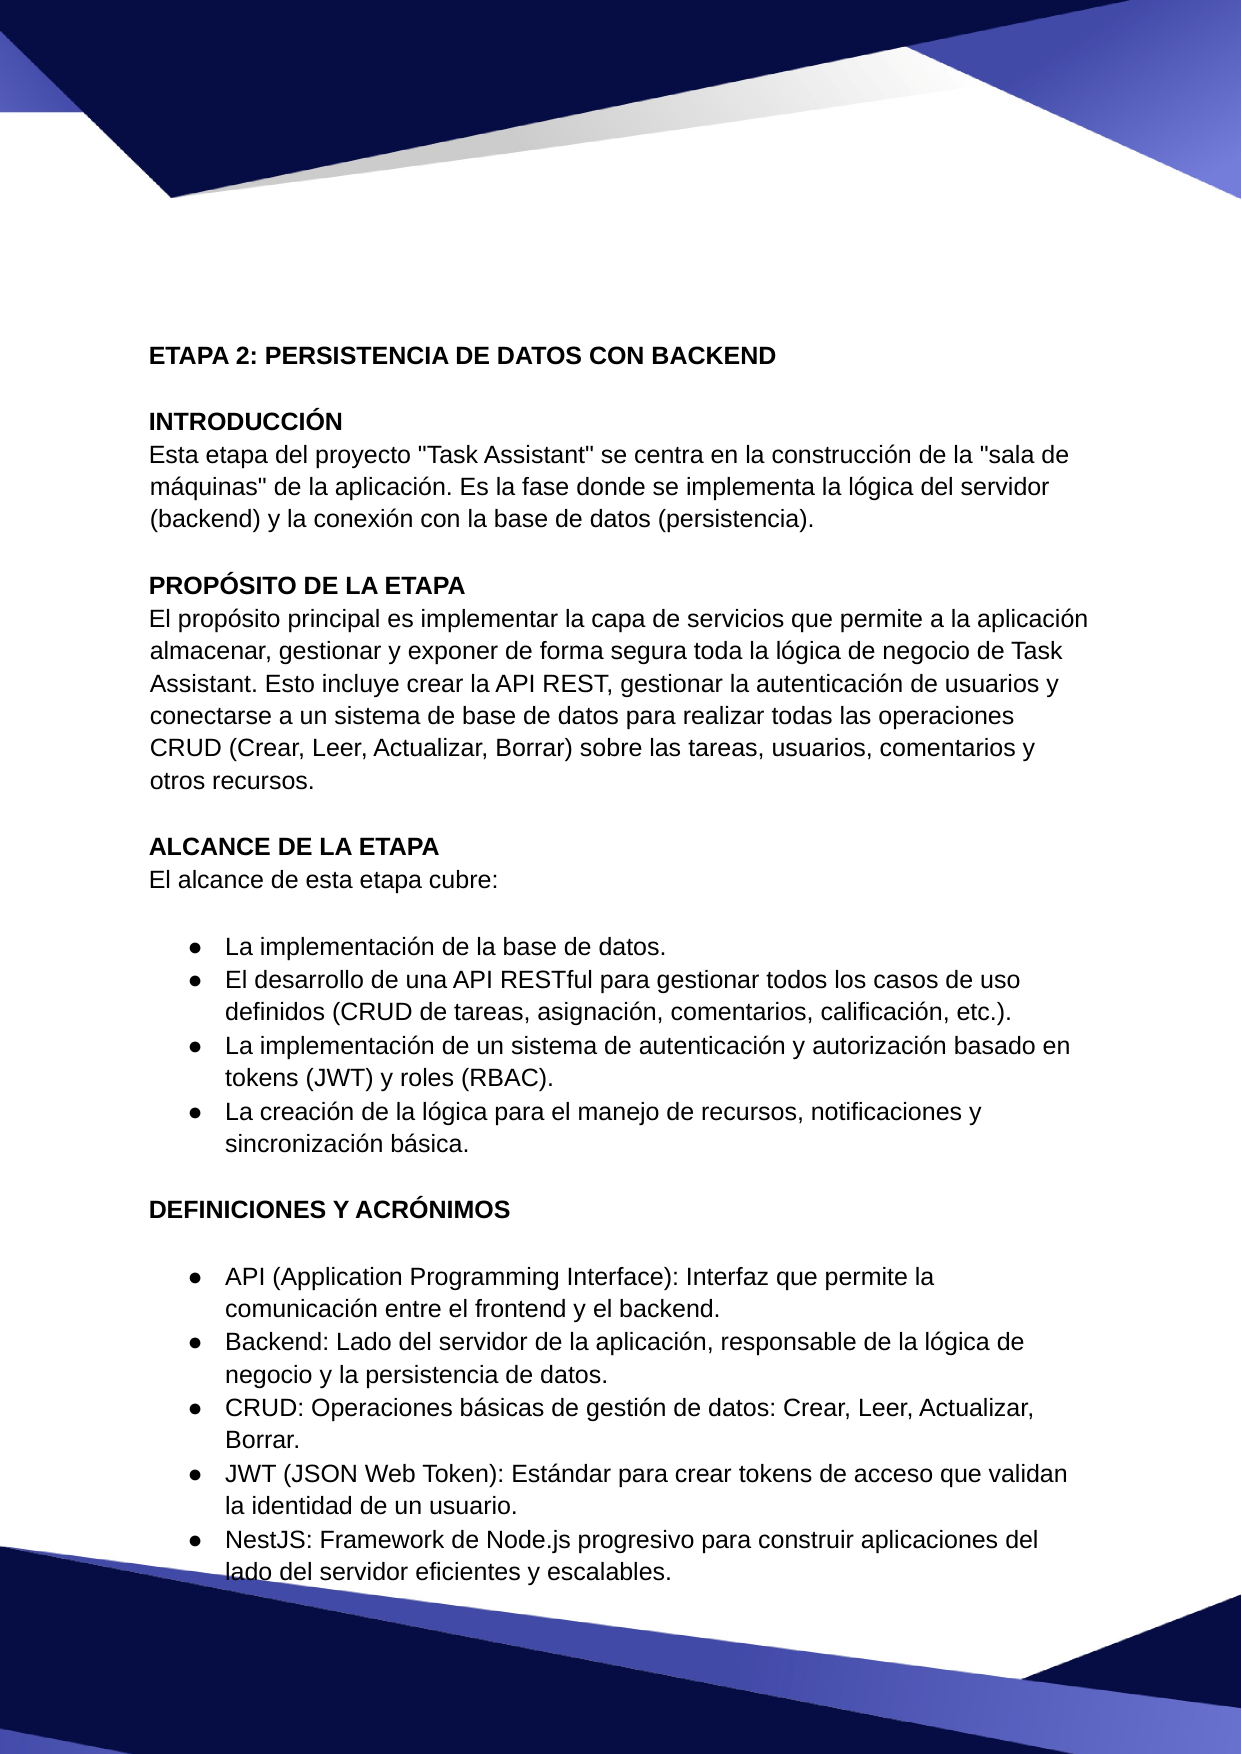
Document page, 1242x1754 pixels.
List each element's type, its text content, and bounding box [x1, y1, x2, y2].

subtitle PROPÓSITO DE LA ETAPA [148, 571, 1092, 599]
subtitle INTRODUCCIÓN [148, 407, 1092, 435]
list CRUD: Operaciones básicas de gestión de datos: Crear, Leer, Actualizar, Borrar. [187, 1393, 1092, 1454]
text Esta etapa del proyecto "Task Assistant" se centra en la construcción de la "sala de máquinas" de la aplicación. Es la fase donde se implementa la lógica del servidor (backend) y la conexión con la base de datos (persistencia). [148, 439, 1092, 533]
list La implementación de un sistema de autenticación y autorización basado en tokens (JWT) y roles (RBAC). [187, 1031, 1092, 1092]
text El propósito principal es implementar la capa de servicios que permite a la aplicación almacenar, gestionar y exponer de forma segura toda la lógica de negocio de Task Assistant. Esto incluye crear la API REST, gestionar la autenticación de usuarios y conectarse a un sistema de base de datos para realizar todas las operaciones CRUD (Crear, Leer, Actualizar, Borrar) sobre las tareas, usuarios, comentarios y otros recursos. [148, 604, 1092, 794]
picture [0, 0, 1241, 1754]
text El alcance de esta etapa cubre: [148, 865, 1092, 894]
text ETAPA 2: PERSISTENCIA DE DATOS CON BACKEND [148, 341, 1106, 369]
list El desarrollo de una API RESTful para gestionar todos los casos de uso definidos (CRUD de tareas, asignación, comentarios, calificación, etc.). [187, 965, 1092, 1026]
list Backend: Lado del servidor de la aplicación, responsable de la lógica de negocio y la persistencia de datos. [187, 1327, 1092, 1388]
list JWT (JSON Web Token): Estándar para crear tokens de acceso que validan la identidad de un usuario. [187, 1459, 1092, 1520]
list NestJS: Framework de Node.js progresivo para construir aplicaciones del lado del servidor eficientes y escalables. [187, 1525, 1092, 1586]
list La implementación de la base de datos. [187, 932, 1092, 960]
subtitle ALCANCE DE LA ETAPA [148, 832, 1092, 861]
list API (Application Programming Interface): Interfaz que permite la comunicación entre el frontend y el backend. [187, 1261, 1092, 1323]
list La creación de la lógica para el manejo de recursos, notificaciones y sincronización básica. [187, 1097, 1092, 1158]
subtitle DEFINICIONES Y ACRÓNIMOS [148, 1196, 1092, 1224]
